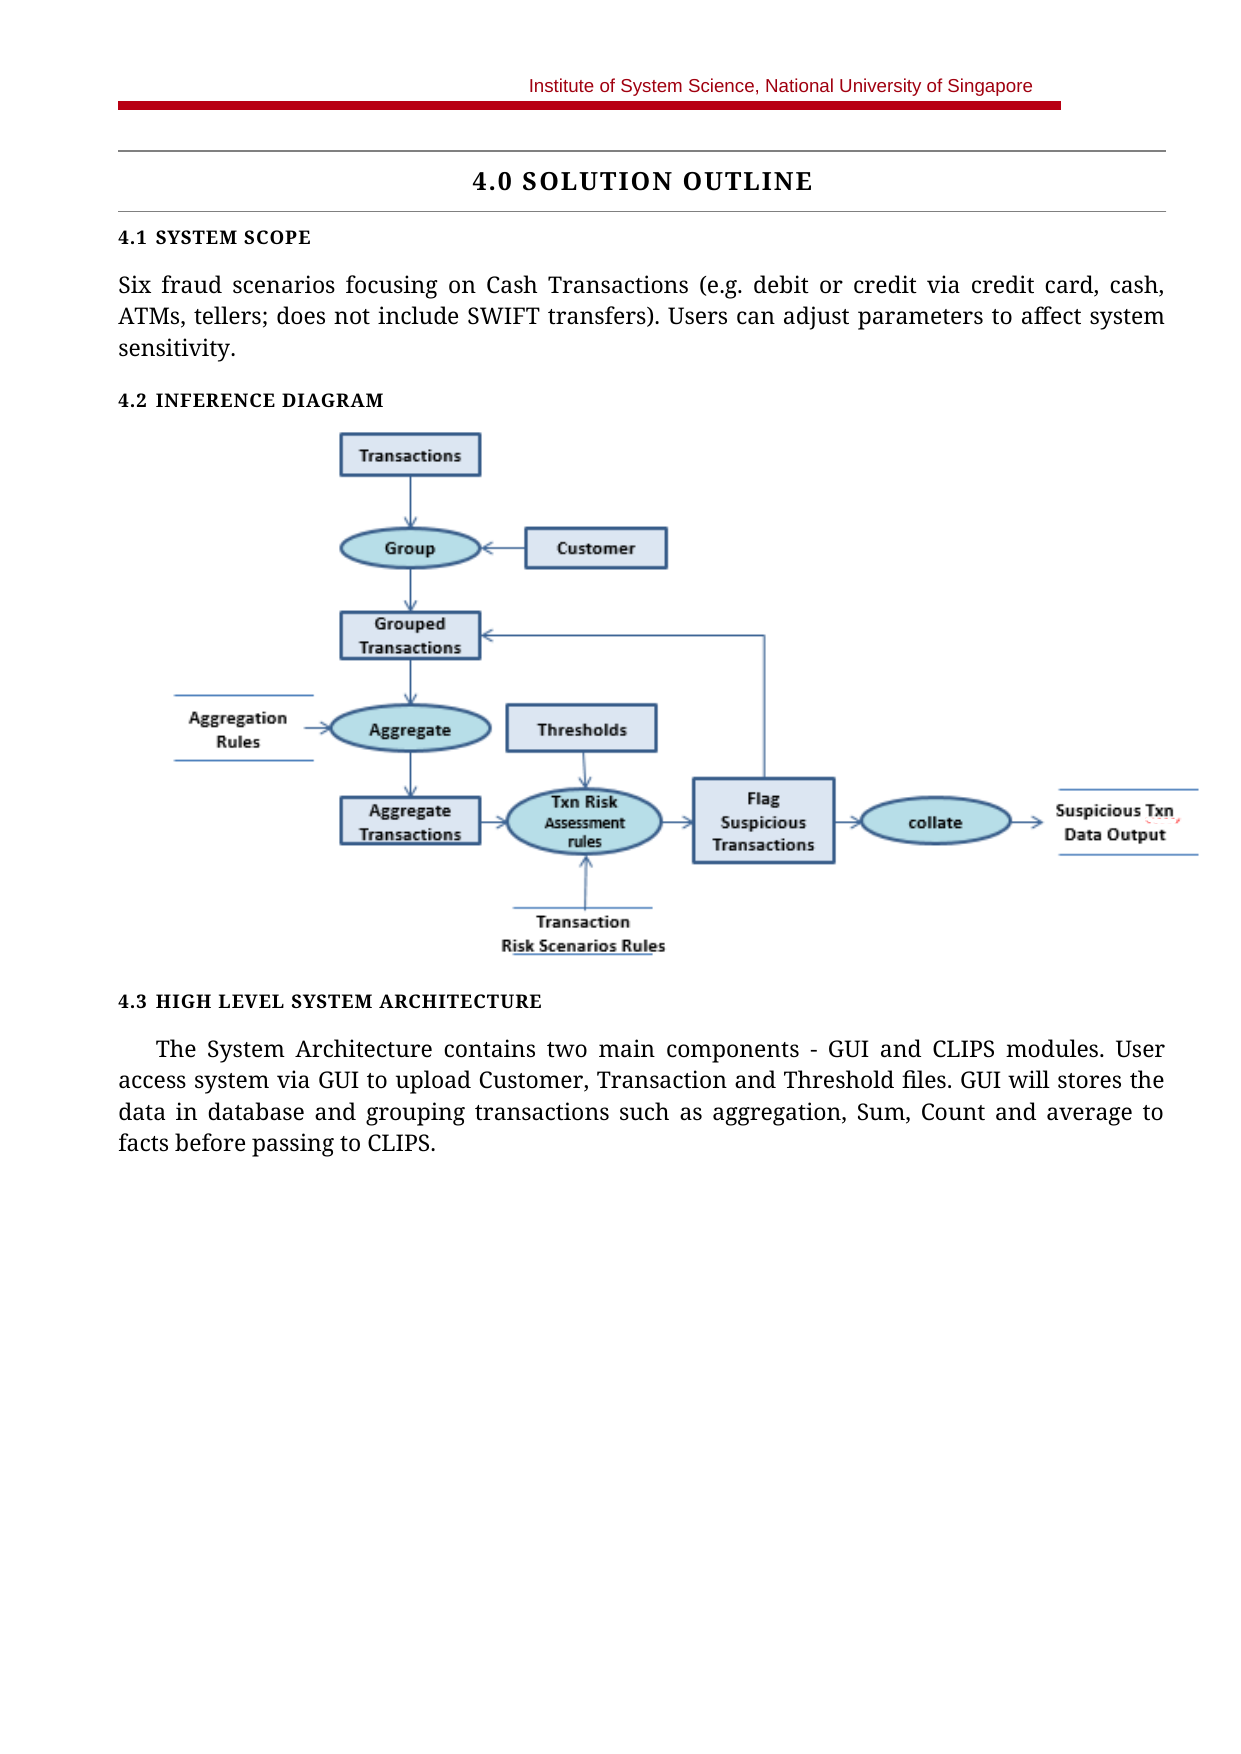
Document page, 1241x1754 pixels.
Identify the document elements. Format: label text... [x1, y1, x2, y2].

text The System Architecture contains two main components - GUI and CLIPS modules. User access system via GUI to upload Customer, Transaction and Threshold files. GUI will stores the data in database and grouping transactions such as aggregation, Sum, Count and average to facts before passing to CLIPS. [118, 1033, 1166, 1158]
subtitle 4.0 solution outline [118, 152, 1166, 211]
subtitle 4.1 System Scope [118, 225, 1166, 250]
subtitle High Level System Architecture [118, 989, 1166, 1014]
picture [155, 432, 1204, 964]
subtitle INFERENCE DIAGRAM [118, 388, 1166, 413]
text Six fraud scenarios focusing on Cash Transactions (e.g. debit or credit via credit card, cash, ATMs, tellers; does not include SWIFT transfers). Users can adjust parameters to affect system sensitivity. [118, 269, 1166, 363]
